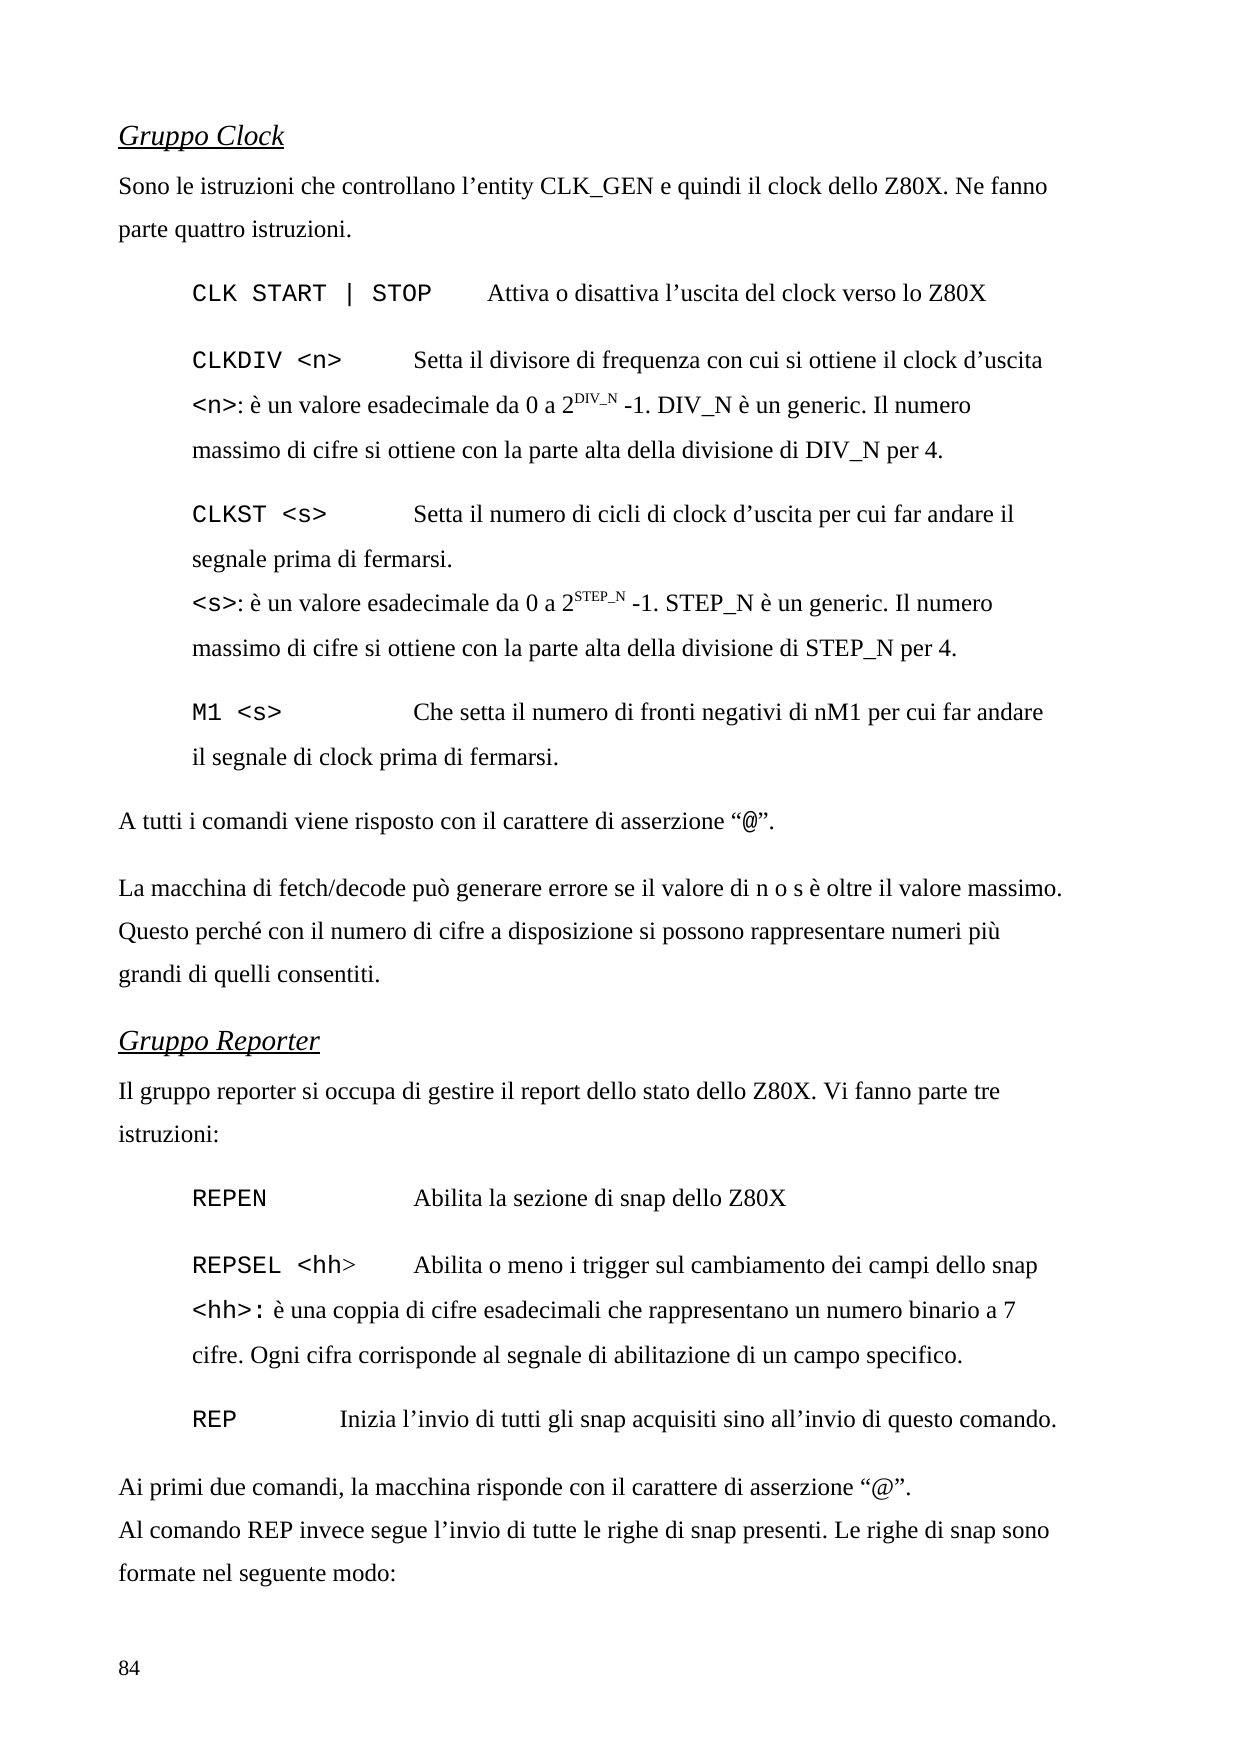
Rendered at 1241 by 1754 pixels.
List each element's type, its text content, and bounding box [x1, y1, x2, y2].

text La macchina di fetch/decode può generare errore se il valore di n o s è oltre il valore massimo. Questo perché con il numero di cifre a disposizione si possono rappresentare numeri più grandi di quelli consentiti. [118, 873, 1063, 988]
text Gruppo Clock [118, 118, 1063, 152]
text Il gruppo reporter si occupa di gestire il report dello stato dello Z80X. Vi fanno parte tre istruzioni: [118, 1076, 1063, 1148]
text CLKST <s> Setta il numero di cicli di clock d’uscita per cui far andare il segnale prima di fermarsi. <s>: è un valore esadecimale da 0 a 2STEP_N -1. STEP_N è un generic. Il numero massimo di cifre si ottiene con la parte alta della divisione di STEP_N per 4. [192, 499, 1063, 662]
text M1 <s> Che setta il numero di fronti negativi di nM1 per cui far andare il segnale di clock prima di fermarsi. [192, 697, 1063, 771]
text Gruppo Reporter [118, 1023, 1063, 1057]
text CLKDIV <n> Setta il divisore di frequenza con cui si ottiene il clock d’uscita <n>: è un valore esadecimale da 0 a 2DIV_N -1. DIV_N è un generic. Il numero massimo di cifre si ottiene con la parte alta della divisione di DIV_N per 4. [192, 345, 1063, 464]
text CLK START | STOP Attiva o disattiva l’uscita del clock verso lo Z80X [192, 278, 1063, 309]
text A tutti i comandi viene risposto con il carattere di asserzione “@”. [118, 806, 1063, 837]
text REP Inizia l’invio di tutti gli snap acquisiti sino all’invio di questo comando. [192, 1404, 1063, 1435]
text Sono le istruzioni che controllano l’entity CLK_GEN e quindi il clock dello Z80X. Ne fanno parte quattro istruzioni. [118, 171, 1063, 243]
text REPEN Abilita la sezione di snap dello Z80X [192, 1183, 1063, 1214]
text REPSEL <hh> Abilita o meno i trigger sul cambiamento dei campi dello snap <hh>: è una coppia di cifre esadecimali che rappresentano un numero binario a 7 cifre. Ogni cifra corrisponde al segnale di abilitazione di un campo specifico. [192, 1250, 1063, 1369]
text Ai primi due comandi, la macchina risponde con il carattere di asserzione “@”. Al comando REP invece segue l’invio di tutte le righe di snap presenti. Le righe di snap sono formate nel seguente modo: [118, 1472, 1063, 1587]
